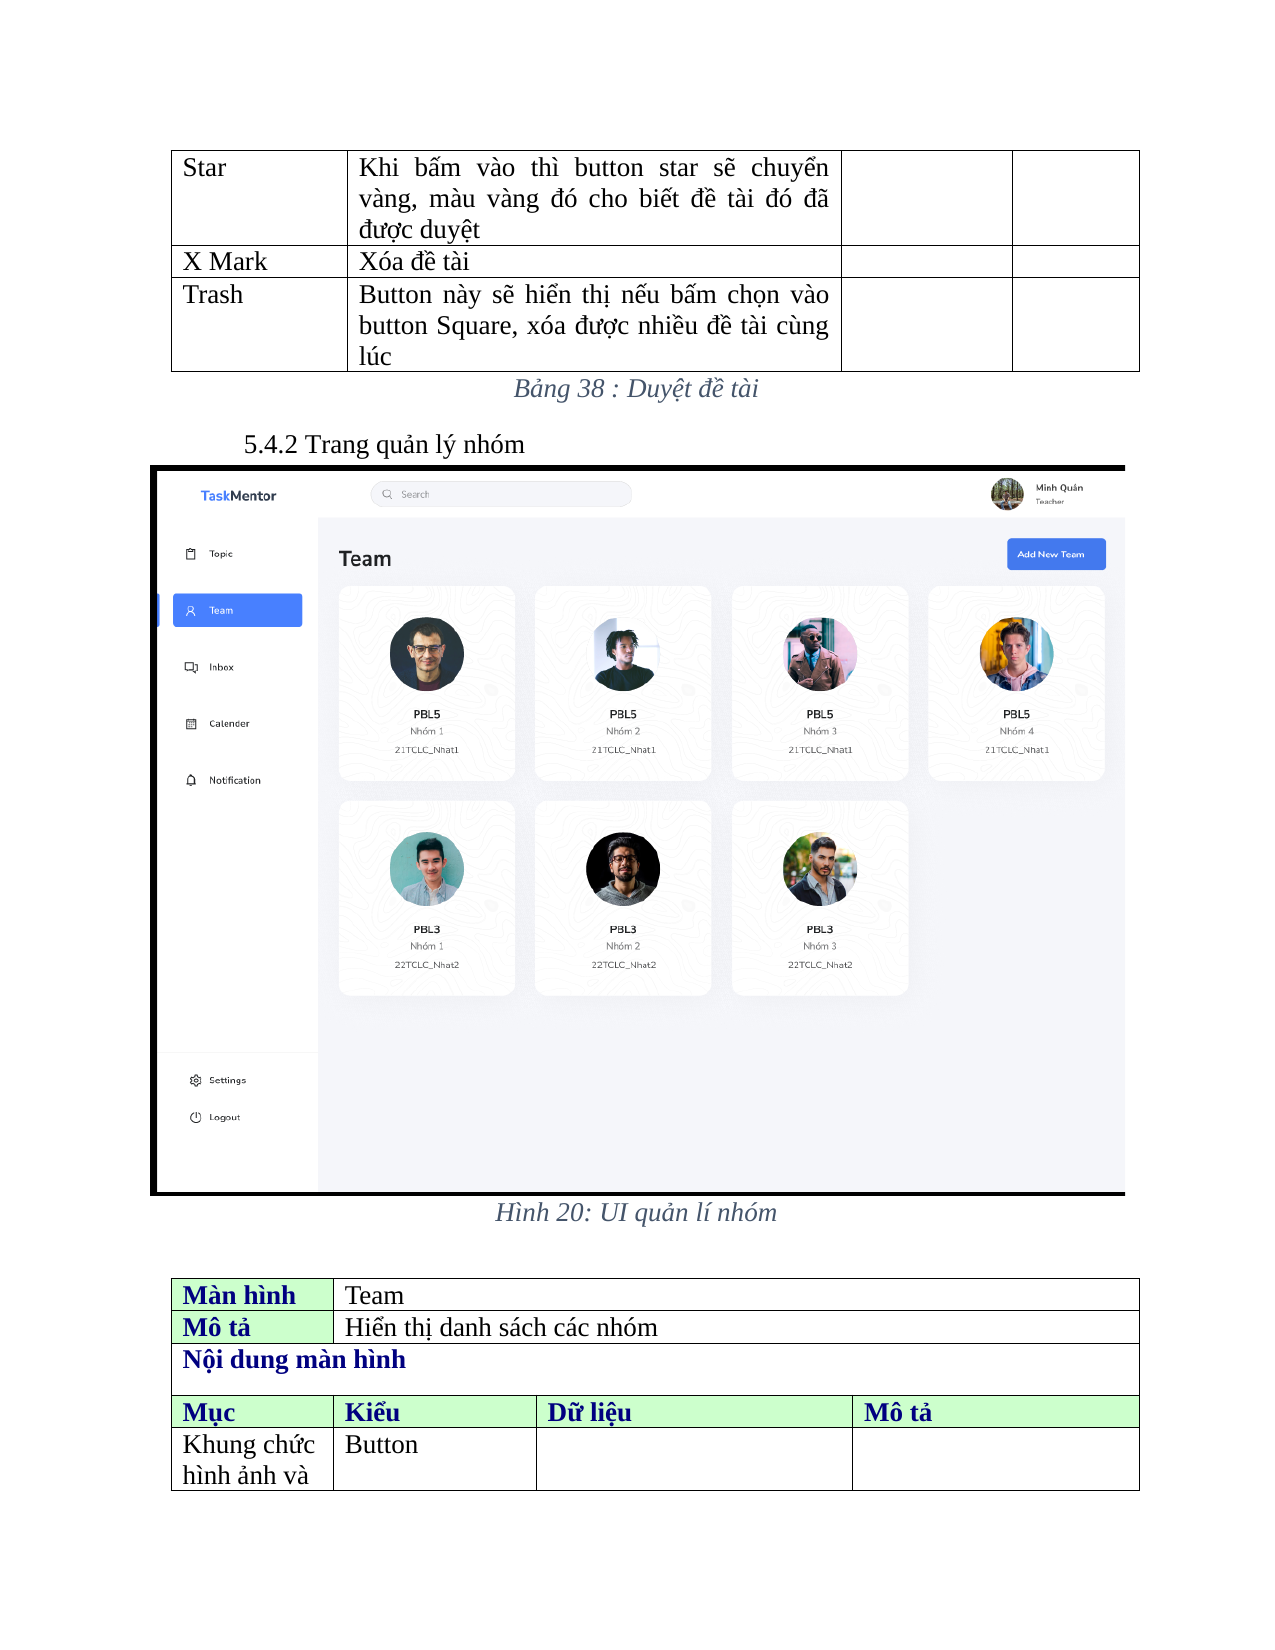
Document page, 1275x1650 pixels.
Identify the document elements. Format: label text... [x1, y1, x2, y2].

table_cell [1013, 151, 1139, 244]
table_cell Button này sẽ hiển thị nếu bấm chọn vào button Square, xóa được nhiều đề tài cùng lúc [348, 278, 841, 371]
text Hình 20: UI quản lí nhóm [150, 1196, 1125, 1227]
table_cell Trash [172, 278, 347, 371]
table_header Màn hình [172, 1279, 333, 1310]
table_cell Dữ liệu [537, 1396, 852, 1427]
table_cell [842, 246, 1012, 277]
table_header Team [334, 1279, 1139, 1310]
table_cell Star [172, 151, 347, 244]
table_cell [842, 278, 1012, 371]
table_cell [1013, 246, 1139, 277]
picture [150, 465, 1125, 1196]
text Bảng 38 : Duyệt đề tài [150, 372, 1125, 403]
table_cell Mô tả [172, 1311, 333, 1343]
text 5.4.2 Trang quản lý nhóm [244, 428, 1125, 459]
table_cell X Mark [172, 246, 347, 277]
table_cell Xóa đề tài [348, 246, 841, 277]
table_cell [172, 1428, 333, 1490]
table_cell Nội dung màn hình [172, 1344, 1139, 1394]
table_cell [842, 151, 1012, 244]
table_cell Mục [172, 1396, 333, 1427]
table_cell [1013, 278, 1139, 371]
table_cell [537, 1428, 852, 1490]
table_cell Mô tả [853, 1396, 1139, 1427]
table_cell Khi bấm vào thì button star sẽ chuyển vàng, màu vàng đó cho biết đề tài đó đã được duyệt [348, 151, 841, 244]
table_cell Button [334, 1428, 536, 1490]
table_cell Kiểu [334, 1396, 536, 1427]
table_cell [853, 1428, 1139, 1490]
table_cell Hiển thị danh sách các nhóm [334, 1311, 1139, 1343]
